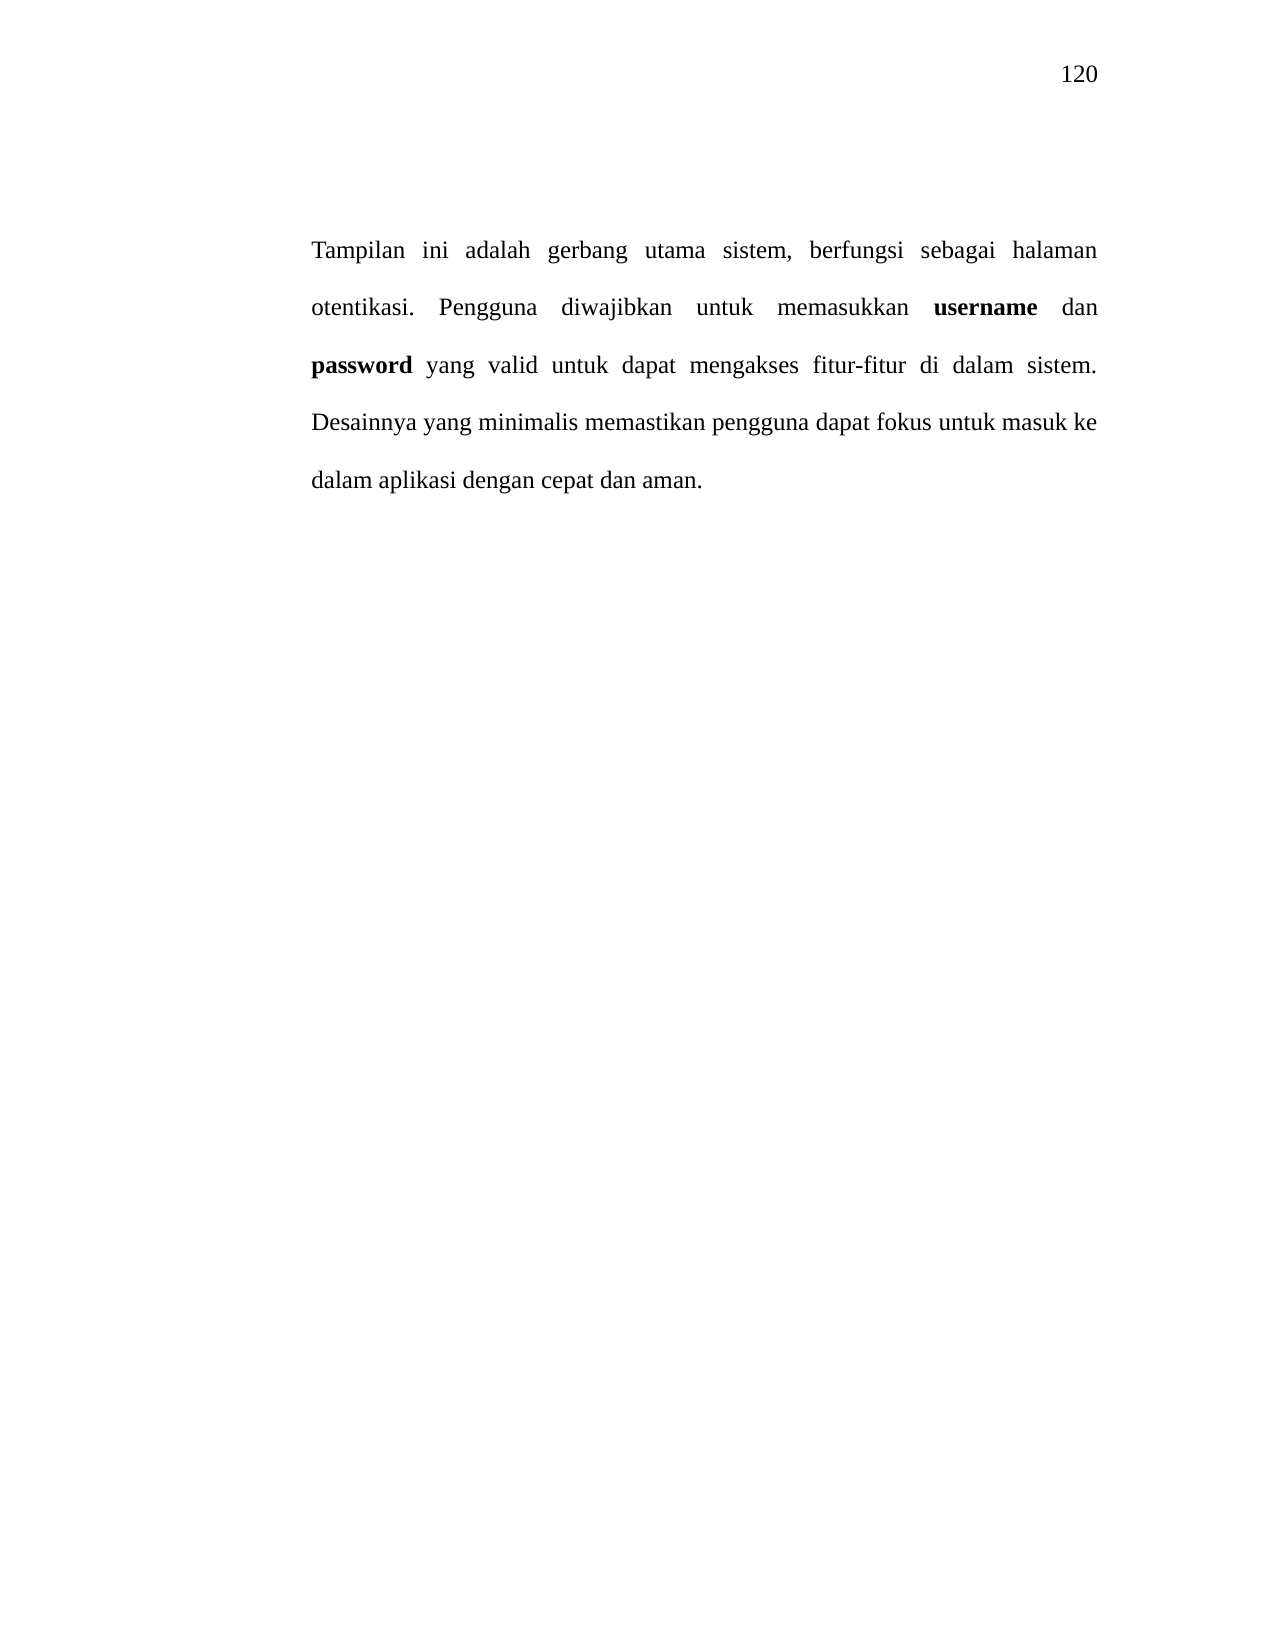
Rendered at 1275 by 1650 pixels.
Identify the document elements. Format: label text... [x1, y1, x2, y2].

list Tampilan ini adalah gerbang utama sistem, berfungsi sebagai halaman otentikasi. Pengguna diwajibkan untuk memasukkan username dan password yang valid untuk dapat mengakses fitur-fitur di dalam sistem. Desainnya yang minimalis memastikan pengguna dapat fokus untuk masuk ke dalam aplikasi dengan cepat dan aman. [311, 235, 1098, 493]
